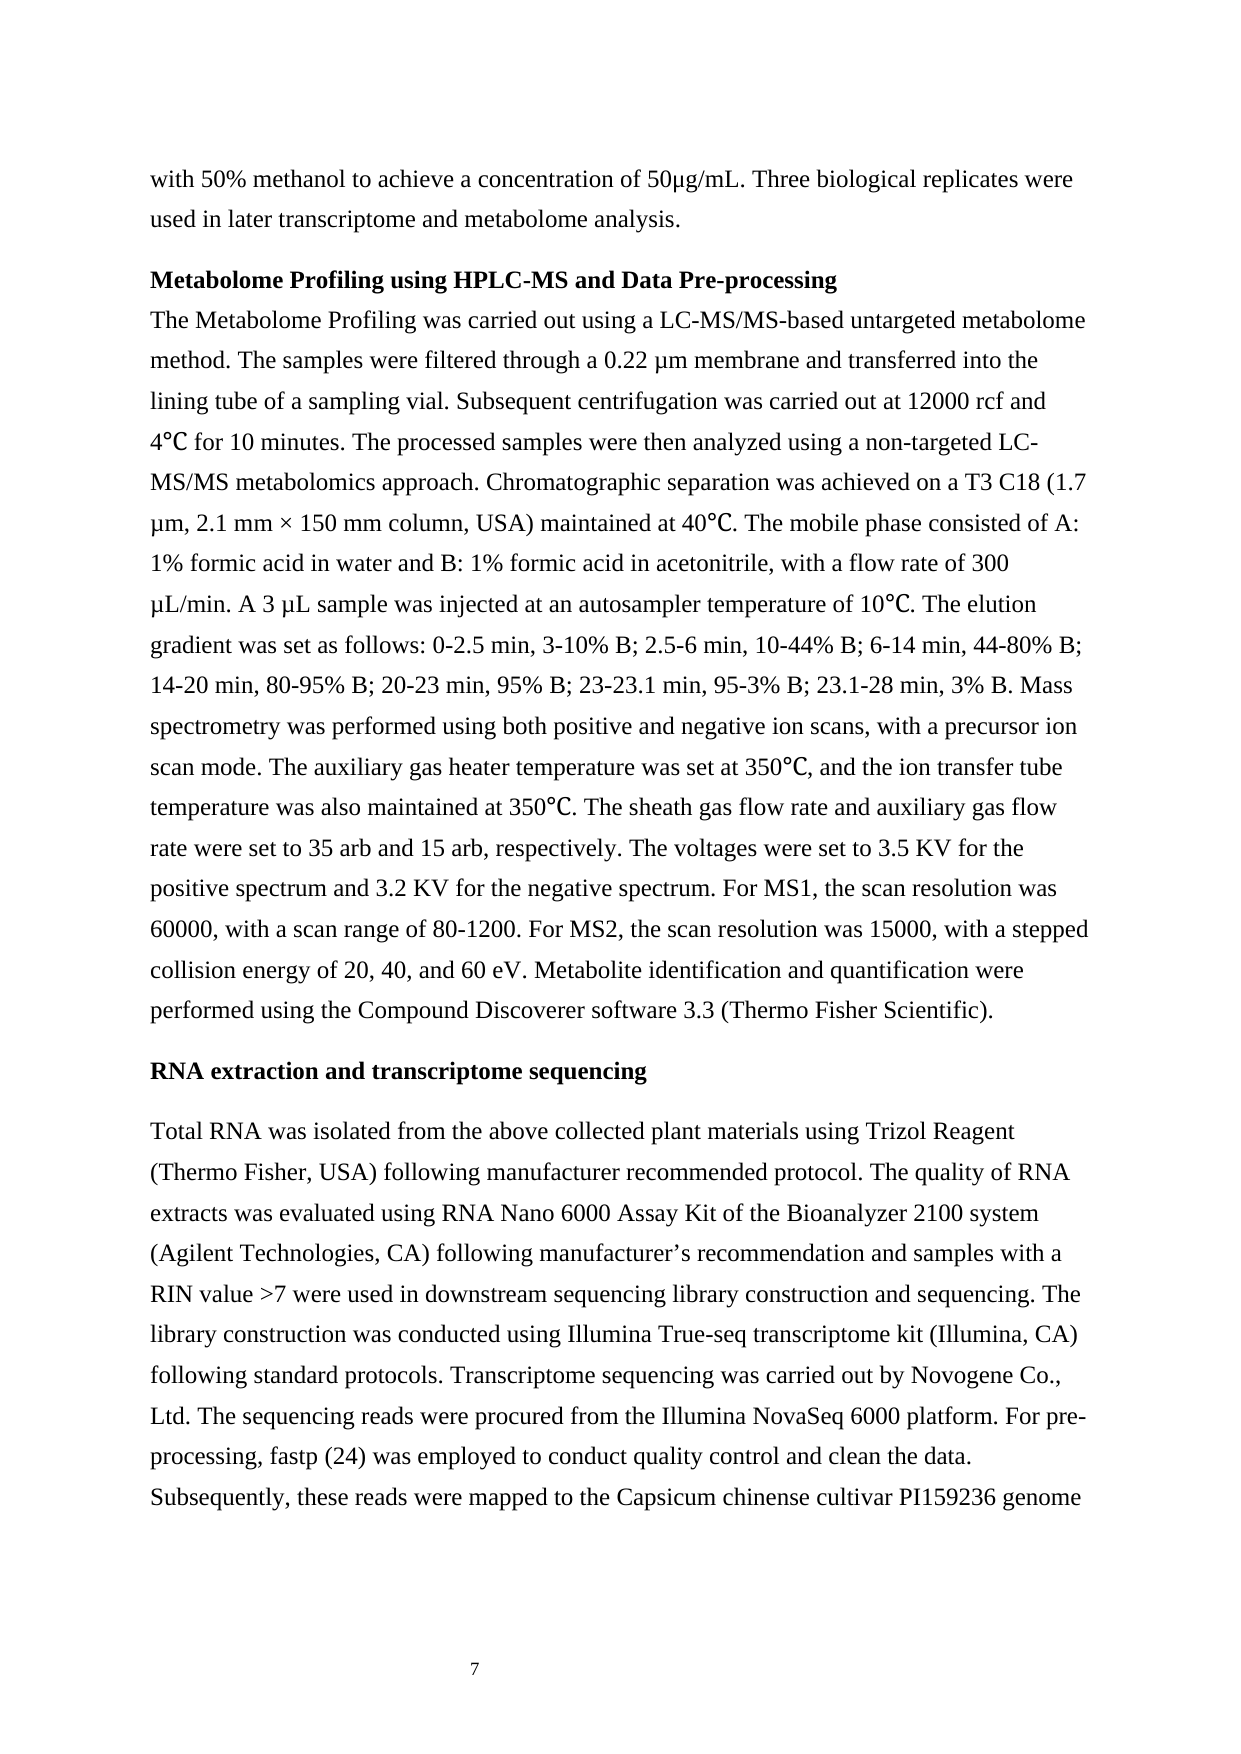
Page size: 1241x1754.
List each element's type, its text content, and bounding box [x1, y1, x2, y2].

text RNA extraction and transcriptome sequencing [150, 1054, 1090, 1086]
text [150, 162, 1090, 235]
text Metabolome Profiling using HPLC-MS and Data Pre-processing [150, 263, 1090, 296]
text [150, 1114, 1090, 1513]
text The Metabolome Profiling was carried out using a LC-MS/MS-based untargeted metabolome method. The samples were filtered through a 0.22 µm membrane and transferred into the lining tube of a sampling vial. Subsequent centrifugation was carried out at 12000 rcf and 4℃ for 10 minutes. The processed samples were then analyzed using a non-targeted LC-MS/MS metabolomics approach. Chromatographic separation was achieved on a T3 C18 (1.7 µm, 2.1 mm × 150 mm column, USA) maintained at 40℃. The mobile phase consisted of A: 1% formic acid in water and B: 1% formic acid in acetonitrile, with a flow rate of 300 µL/min. A 3 µL sample was injected at an autosampler temperature of 10℃. The elution gradient was set as follows: 0-2.5 min, 3-10% B; 2.5-6 min, 10-44% B; 6-14 min, 44-80% B; 14-20 min, 80-95% B; 20-23 min, 95% B; 23-23.1 min, 95-3% B; 23.1-28 min, 3% B. Mass spectrometry was performed using both positive and negative ion scans, with a precursor ion scan mode. The auxiliary gas heater temperature was set at 350℃, and the ion transfer tube temperature was also maintained at 350℃. The sheath gas flow rate and auxiliary gas flow rate were set to 35 arb and 15 arb, respectively. The voltages were set to 3.5 KV for the positive spectrum and 3.2 KV for the negative spectrum. For MS1, the scan resolution was 60000, with a scan range of 80-1200. For MS2, the scan resolution was 15000, with a stepped collision energy of 20, 40, and 60 eV. Metabolite identification and quantification were performed using the Compound Discoverer software 3.3 (Thermo Fisher Scientific). [150, 303, 1090, 1026]
